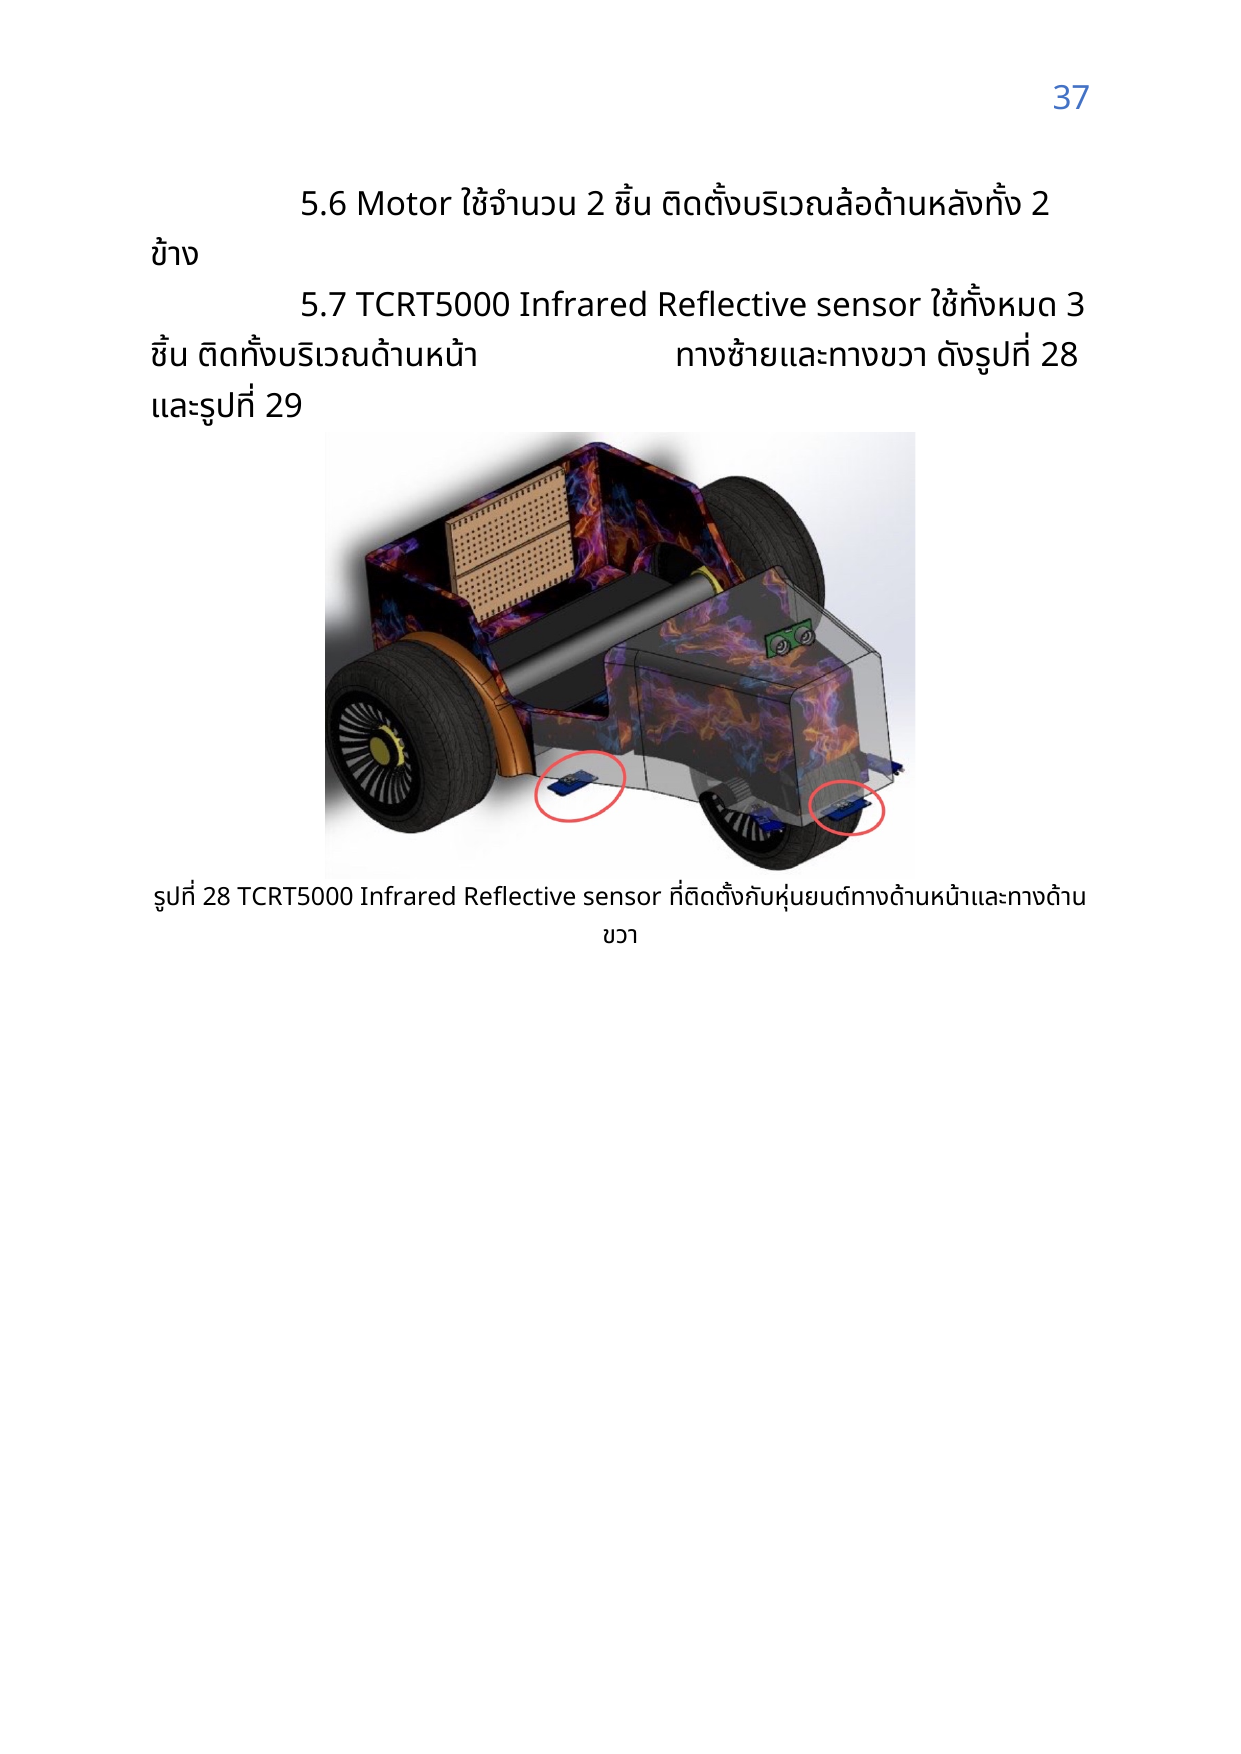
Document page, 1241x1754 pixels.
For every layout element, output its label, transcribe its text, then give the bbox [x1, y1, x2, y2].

text 5.6 Motor ใช้จำนวน 2 ชิ้น ติดตั้งบริเวณล้อด้านหลังทั้ง 2 ข้าง [150, 179, 1090, 280]
text รูปที่ 28 TCRT5000 Infrared Reflective sensor ที่ติดตั้งกับหุ่นยนต์ทางด้านหน้าและทางด้านขวา [150, 879, 1090, 954]
text 5.7 TCRT5000 Infrared Reflective sensor ใช้ทั้งหมด 3 ชิ้น ติดทั้งบริเวณด้านหน้า ทางซ้ายและทางขวา ดังรูปที่ 28 และรูปที่ 29 [150, 280, 1090, 432]
picture [325, 432, 916, 879]
